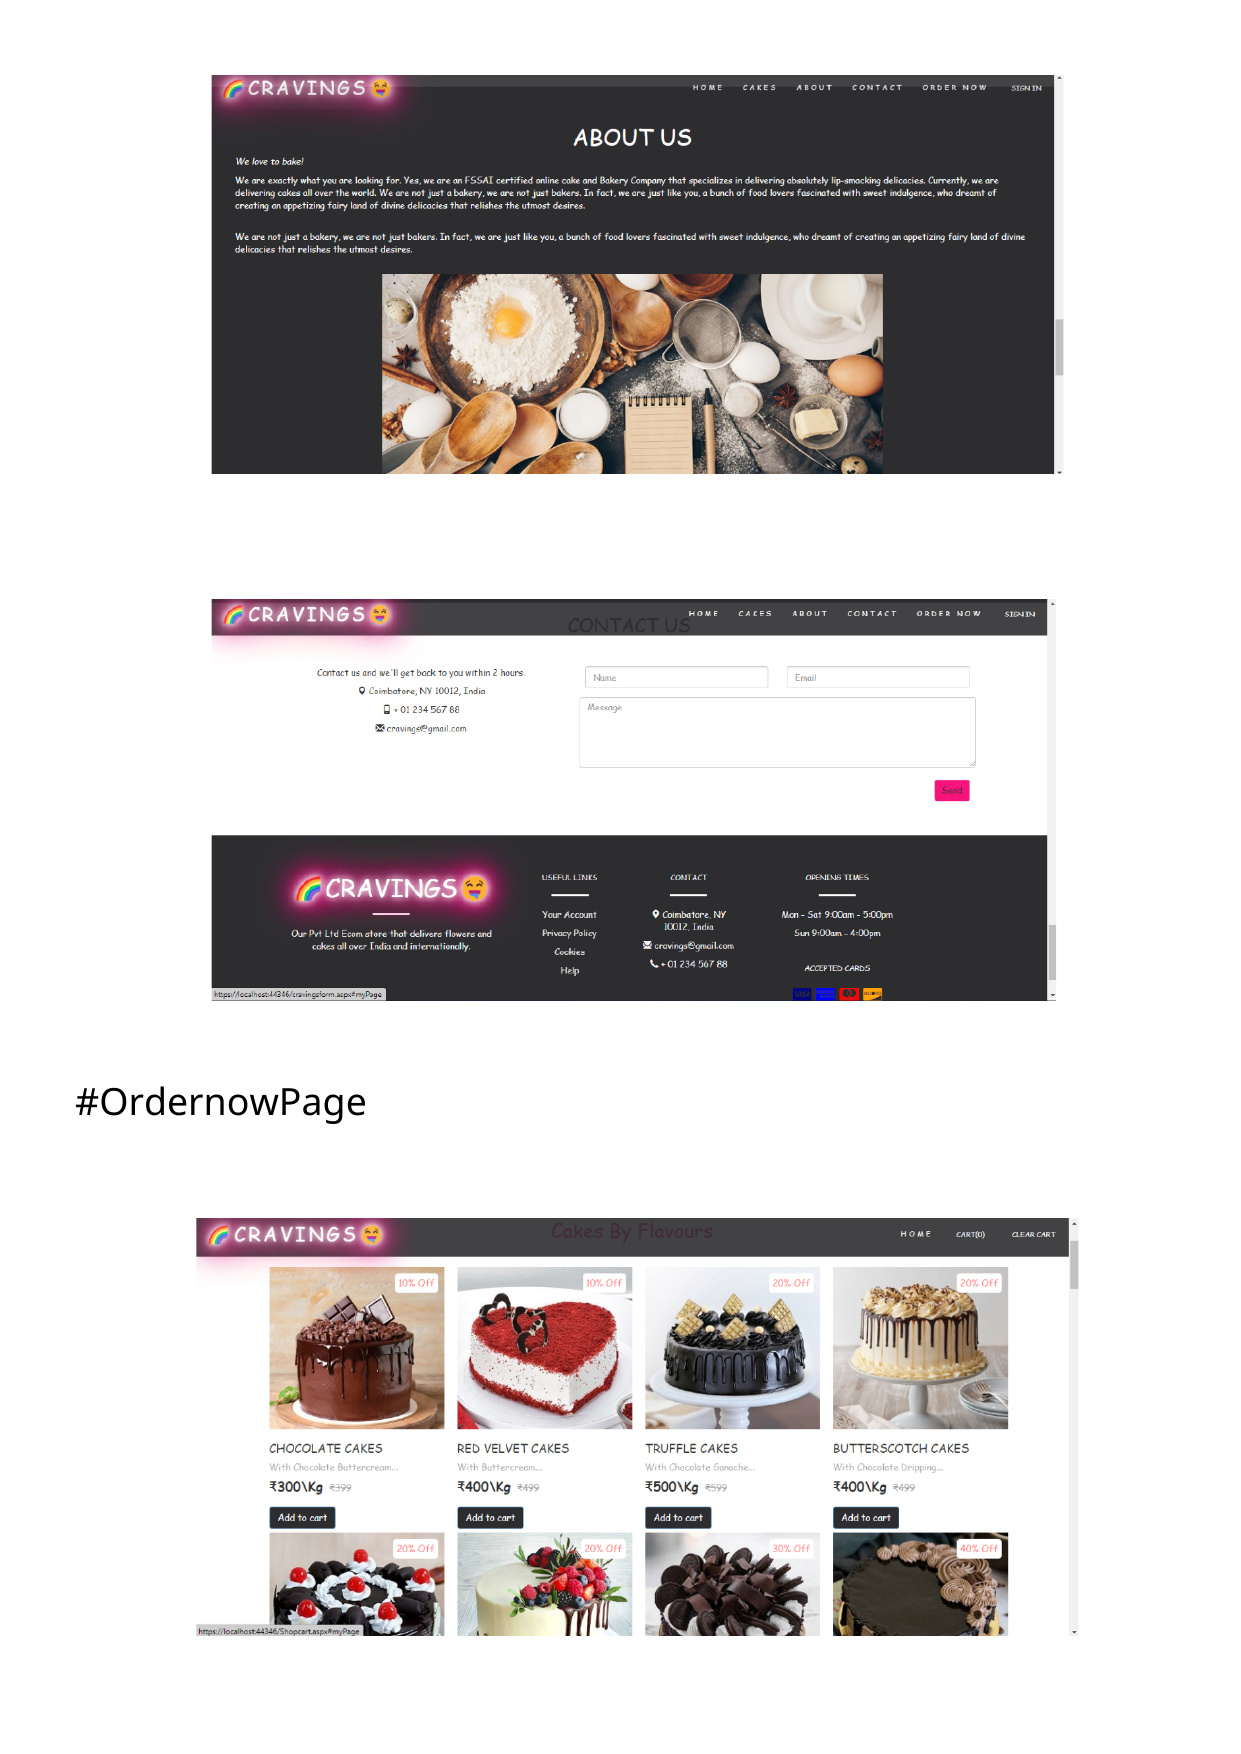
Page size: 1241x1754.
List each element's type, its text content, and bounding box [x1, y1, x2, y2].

picture [211, 599, 1057, 1001]
picture [211, 75, 1064, 474]
picture [196, 1218, 1079, 1636]
text #OrdernowPage [75, 1075, 1165, 1126]
